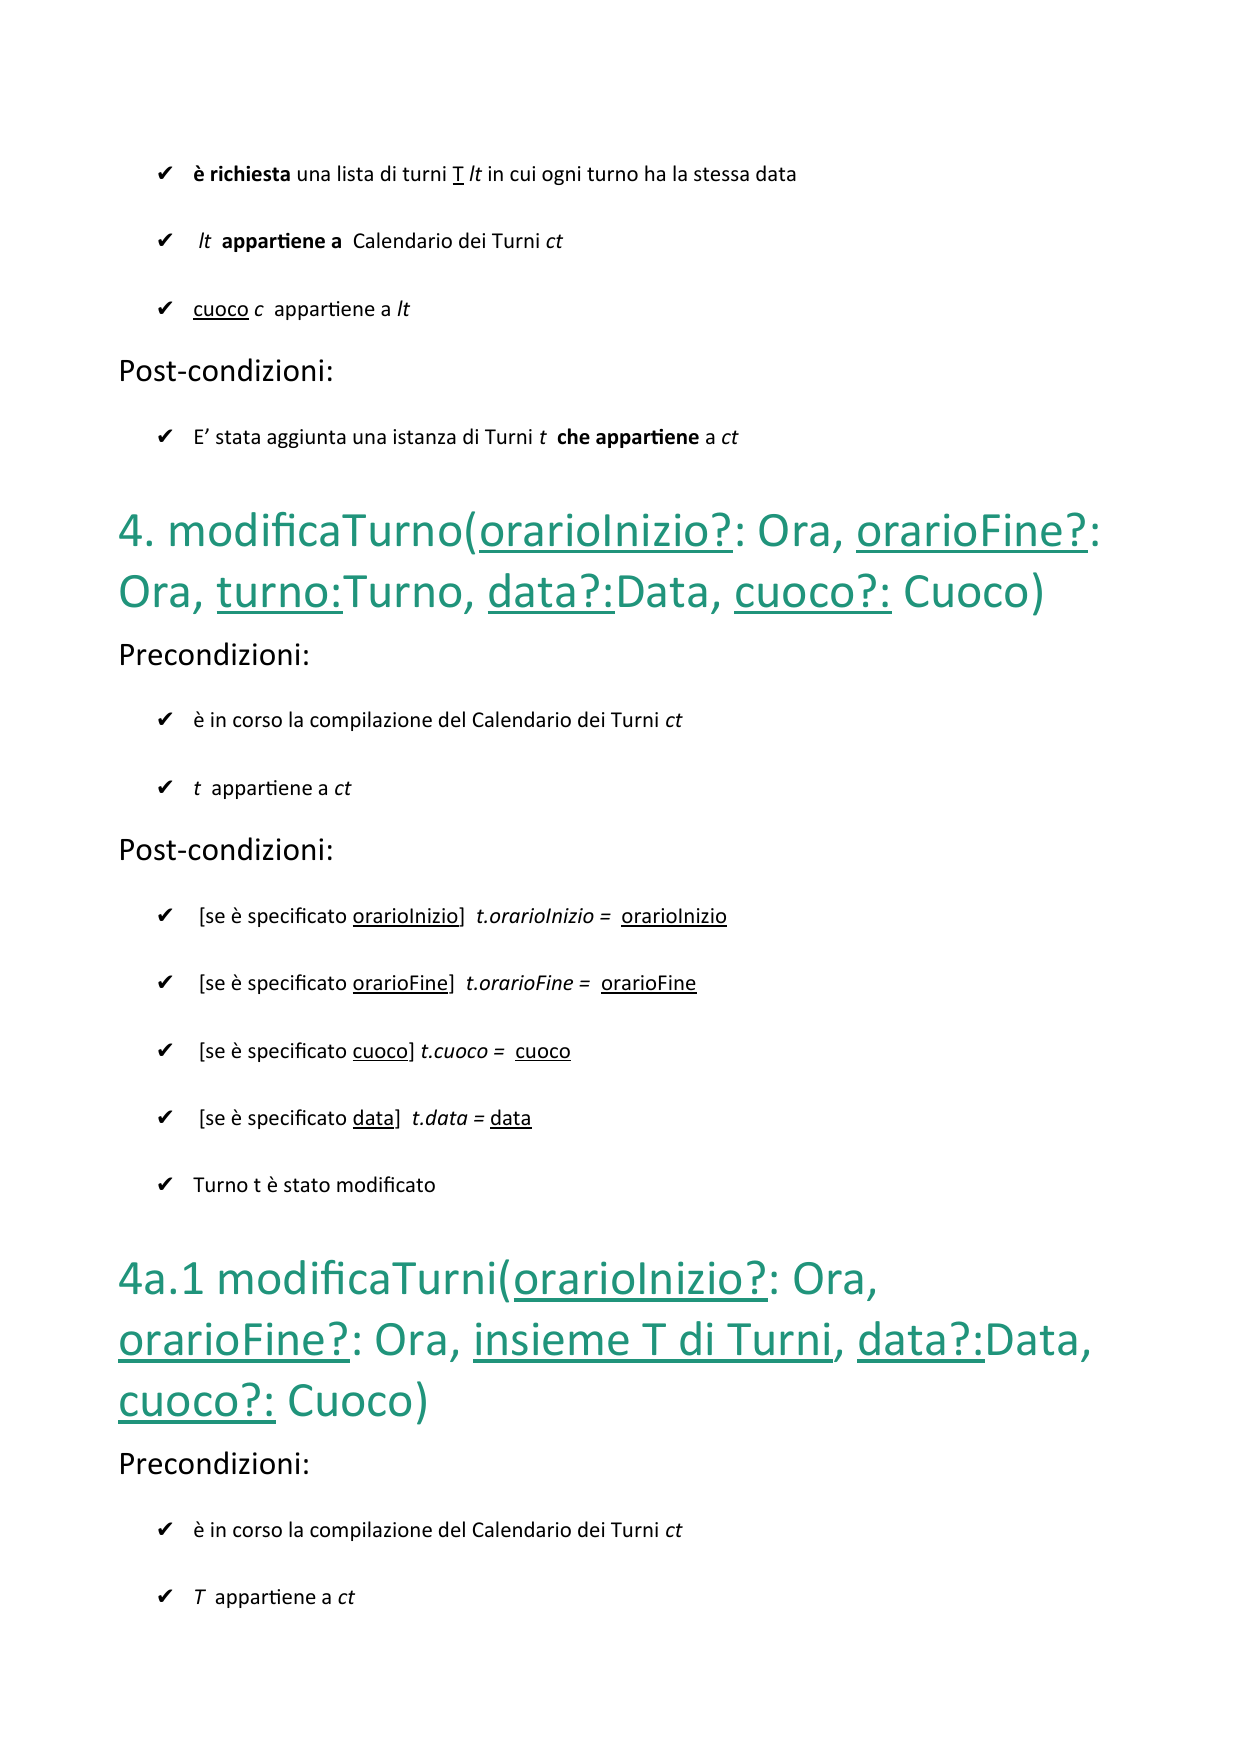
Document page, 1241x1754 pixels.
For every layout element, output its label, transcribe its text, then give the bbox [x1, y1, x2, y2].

list è richiesta una lista di turni T lt in cui ogni turno ha la stessa data [156, 148, 1122, 194]
list [se è specificato orarioFine] t.orarioFine = orarioFine [156, 957, 1122, 1004]
list [se è specificato cuoco] t.cuoco = cuoco [156, 1024, 1122, 1071]
text Precondizioni: [118, 633, 1122, 674]
list Turno t è stato modificato [156, 1159, 1122, 1206]
list T appartiene a ct [156, 1571, 1122, 1618]
list E’ stata aggiunta una istanza di Turni t che appartiene a ct [156, 410, 1122, 457]
list è in corso la compilazione del Calendario dei Turni ct [156, 1503, 1122, 1550]
list è in corso la compilazione del Calendario dei Turni ct [156, 694, 1122, 741]
list lt appartiene a Calendario dei Turni ct [156, 215, 1122, 262]
text Precondizioni: [118, 1443, 1122, 1483]
list [se è specificato orarioInizio] t.orarioInizio = orarioInizio [156, 889, 1122, 936]
list t appartiene a ct [156, 761, 1122, 808]
text 4. modificaTurno(orarioInizio?: Ora, orarioFine?: Ora, turno:Turno, data?:Data, cuoco?: Cuoco) [118, 499, 1122, 621]
text Post-condizioni: [118, 350, 1122, 391]
list cuoco c appartiene a lt [156, 282, 1122, 329]
list [se è specificato data] t.data = data [156, 1091, 1122, 1138]
text Post-condizioni: [118, 829, 1122, 869]
text 4a.1 modificaTurni(orarioInizio?: Ora, orarioFine?: Ora, insieme T di Turni, data?:Data, cuoco?: Cuoco) [118, 1247, 1122, 1430]
